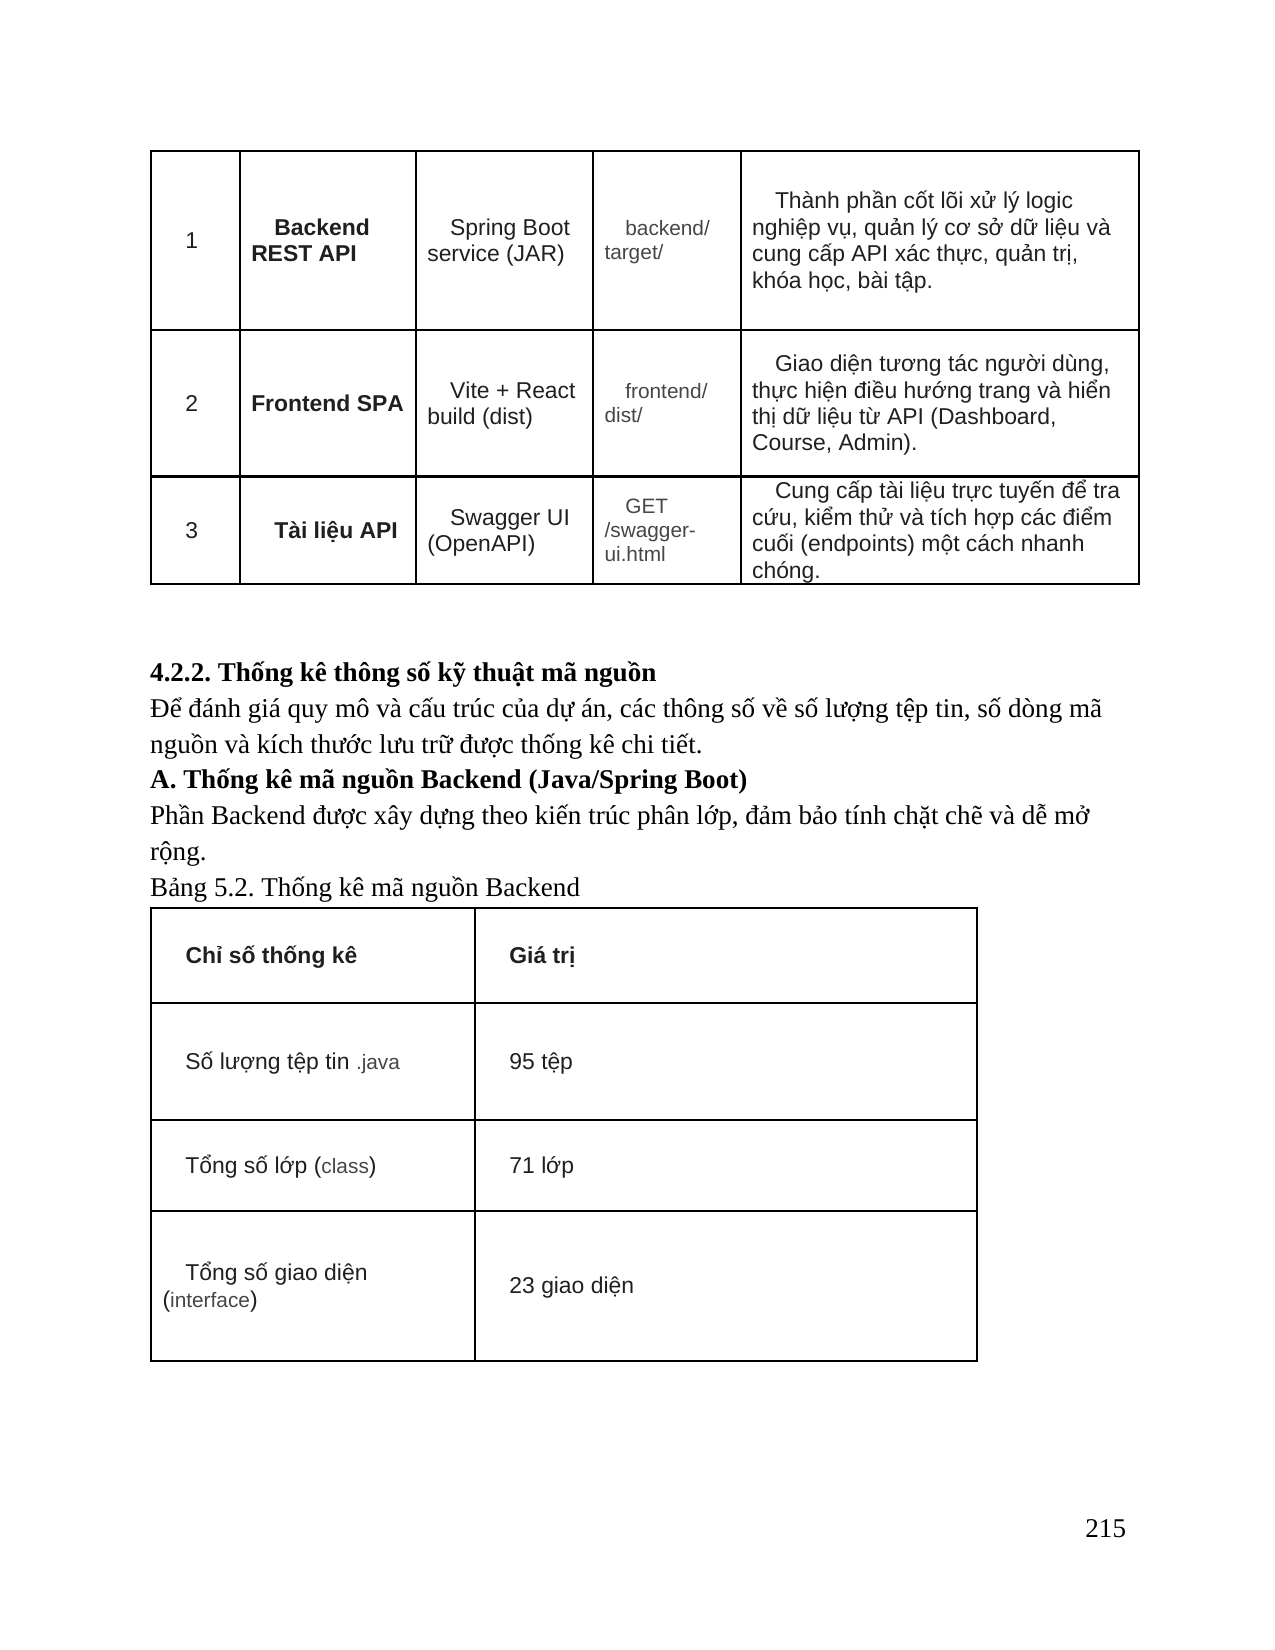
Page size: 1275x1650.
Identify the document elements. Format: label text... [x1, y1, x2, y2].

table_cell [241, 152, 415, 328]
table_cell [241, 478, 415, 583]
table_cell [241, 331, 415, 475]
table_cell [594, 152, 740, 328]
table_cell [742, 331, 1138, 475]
text 4.2.2. Thống kê thông số kỹ thuật mã nguồn [150, 656, 1125, 688]
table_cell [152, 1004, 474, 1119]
text A. Thống kê mã nguồn Backend (Java/Spring Boot) [150, 764, 1125, 795]
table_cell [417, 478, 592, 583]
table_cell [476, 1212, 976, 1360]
text Phần Backend được xây dựng theo kiến trúc phân lớp, đảm bảo tính chặt chẽ và dễ mở rộng. [150, 799, 1125, 866]
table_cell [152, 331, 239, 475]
text Để đánh giá quy mô và cấu trúc của dự án, các thông số về số lượng tệp tin, số dòng mã nguồn và kích thước lưu trữ được thống kê chi tiết. [150, 692, 1125, 759]
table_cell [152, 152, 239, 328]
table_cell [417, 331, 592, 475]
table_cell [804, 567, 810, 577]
text Bảng 5.2. Thống kê mã nguồn Backend [150, 871, 1125, 902]
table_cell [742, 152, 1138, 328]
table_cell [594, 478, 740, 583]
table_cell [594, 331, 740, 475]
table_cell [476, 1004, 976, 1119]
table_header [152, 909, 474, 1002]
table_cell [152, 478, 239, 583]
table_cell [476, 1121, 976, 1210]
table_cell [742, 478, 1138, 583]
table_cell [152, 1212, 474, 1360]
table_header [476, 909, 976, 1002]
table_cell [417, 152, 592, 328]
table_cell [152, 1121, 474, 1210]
